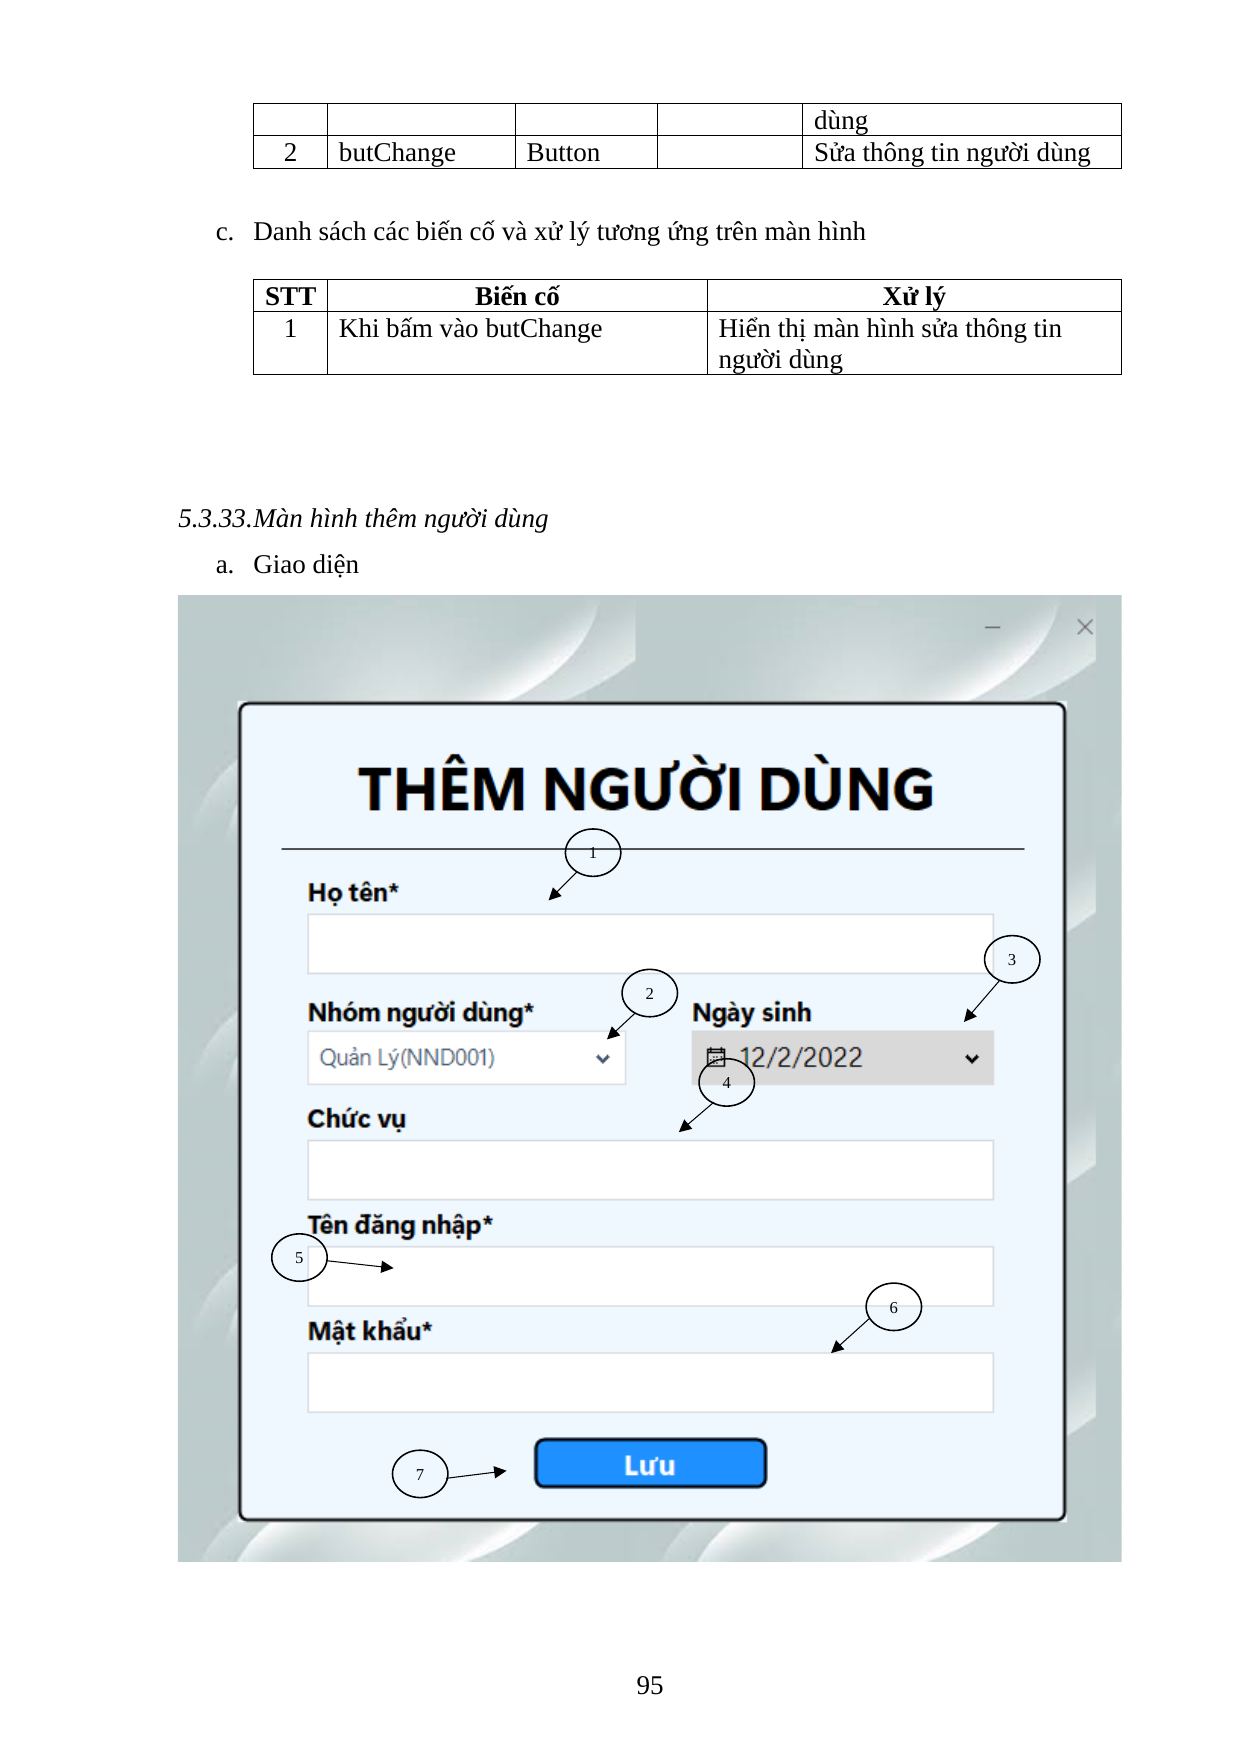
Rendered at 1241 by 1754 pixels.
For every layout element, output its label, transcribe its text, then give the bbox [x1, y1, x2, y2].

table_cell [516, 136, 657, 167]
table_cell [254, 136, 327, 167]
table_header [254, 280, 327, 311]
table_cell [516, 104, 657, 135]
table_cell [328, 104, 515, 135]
list Danh sách các biến cố và xử lý tương ứng trên màn hình [216, 215, 1122, 246]
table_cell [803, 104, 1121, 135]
picture [177, 595, 1122, 1562]
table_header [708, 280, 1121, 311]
list Giao diện [216, 548, 1122, 579]
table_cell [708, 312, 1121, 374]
list Màn hình thêm người dùng [178, 502, 1122, 533]
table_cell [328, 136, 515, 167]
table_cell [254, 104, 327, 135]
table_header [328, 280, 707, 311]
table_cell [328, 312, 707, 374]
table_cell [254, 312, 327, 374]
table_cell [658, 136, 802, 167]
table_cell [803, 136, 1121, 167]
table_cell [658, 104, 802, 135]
